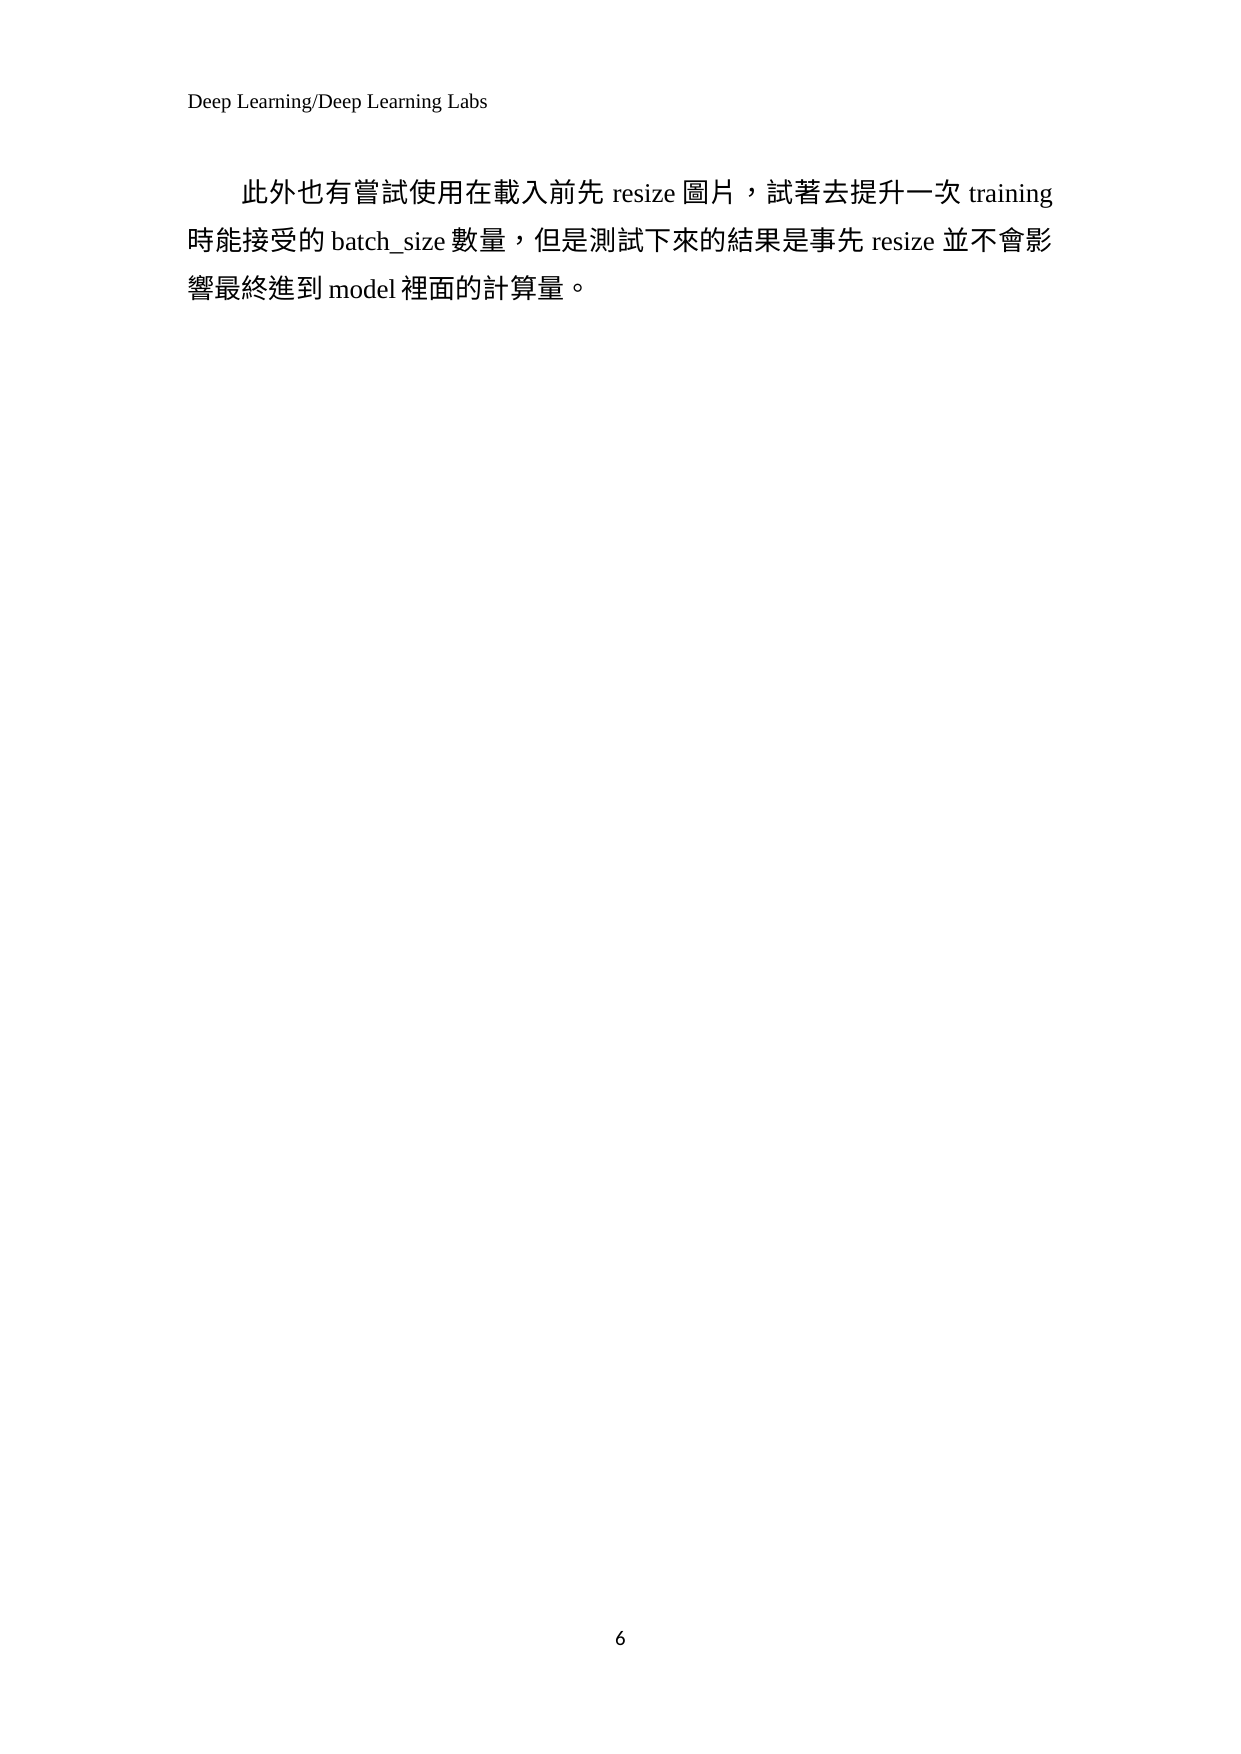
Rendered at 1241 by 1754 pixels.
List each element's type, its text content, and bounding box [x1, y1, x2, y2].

text 此外也有嘗試使用在載入前先resize圖片，試著去提升一次training時能接受的batch_size數量，但是測試下來的結果是事先resize 並不會影響最終進到model裡面的計算量。 [187, 164, 1053, 308]
